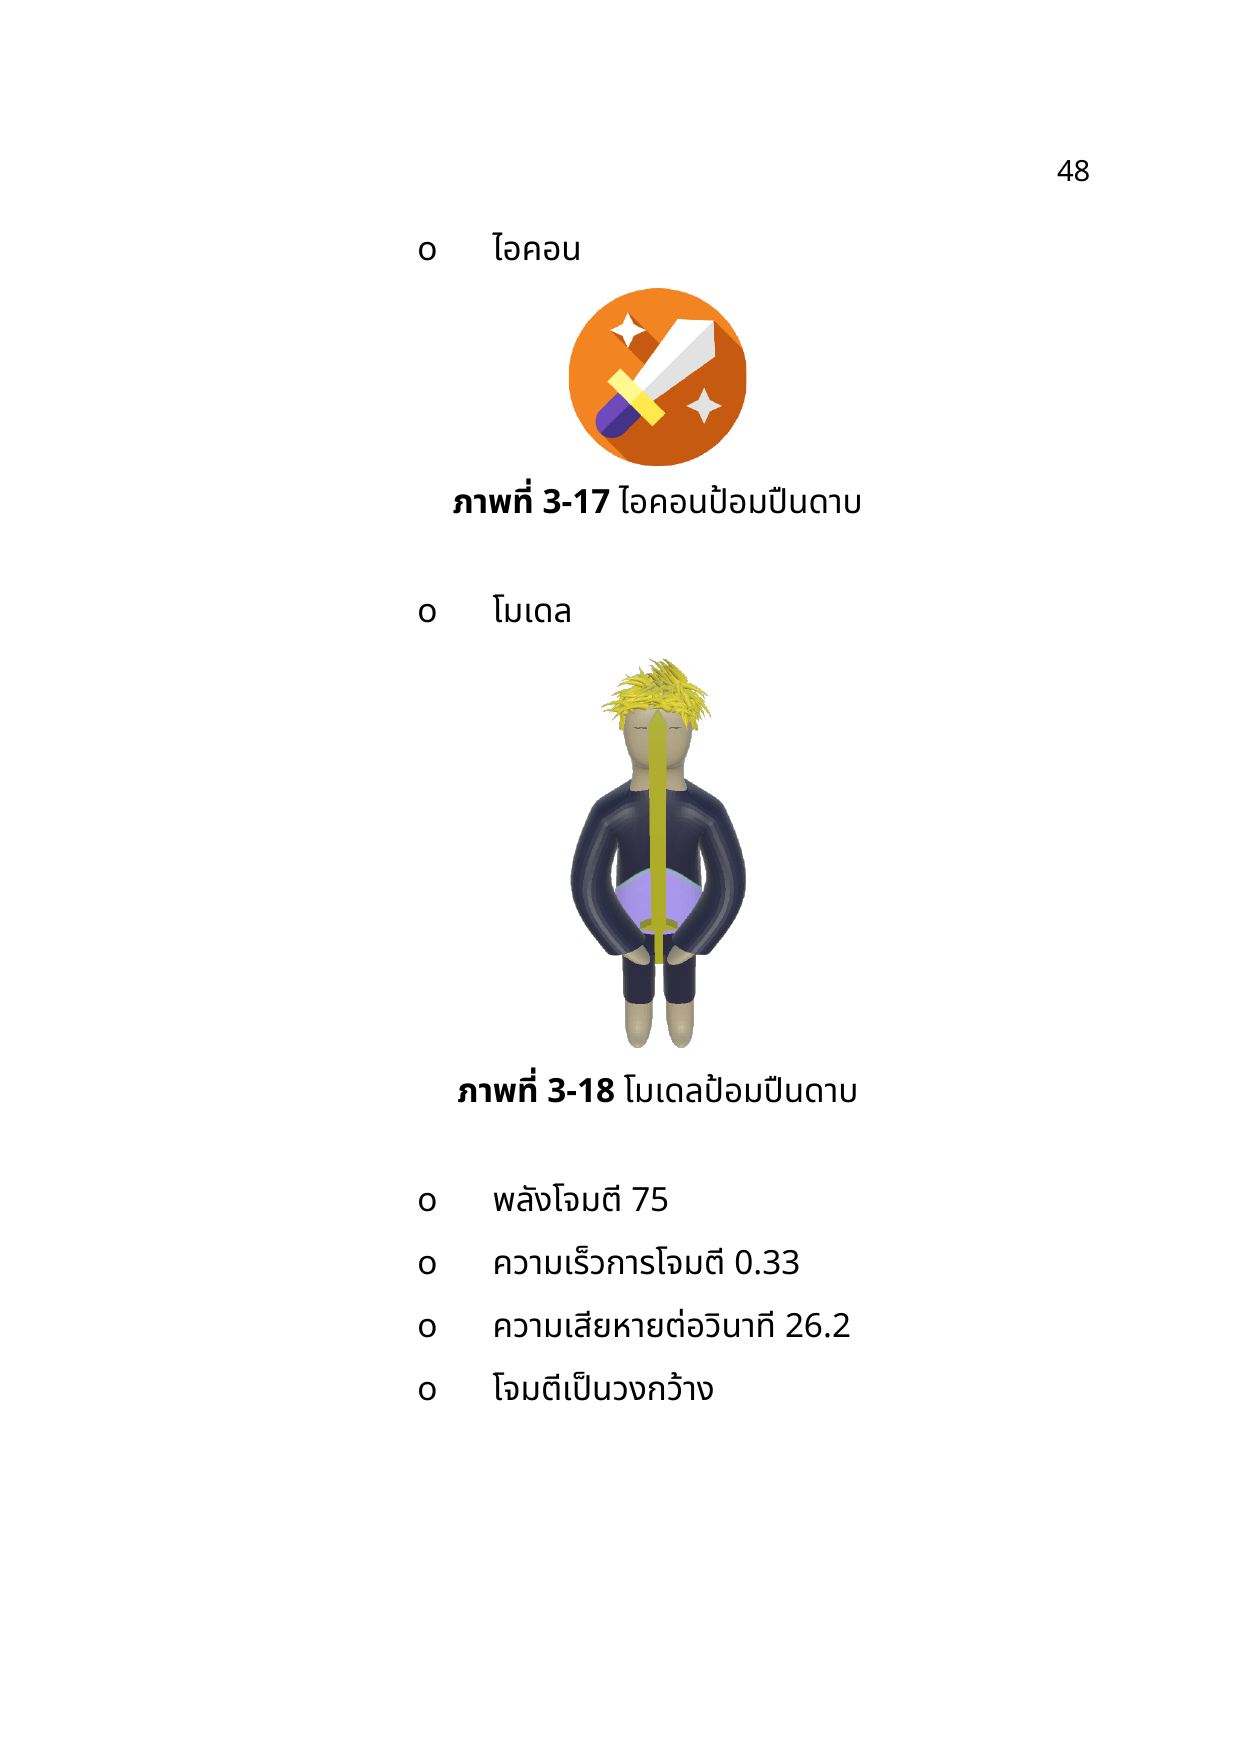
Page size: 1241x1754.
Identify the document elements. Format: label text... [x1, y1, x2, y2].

picture [568, 288, 747, 466]
text ภาพที่ 3-17 ไอคอนป้อมปืนดาบ [225, 478, 1090, 529]
text ภาพที่ 3-18 โมเดลป้อมปืนดาบ [225, 1067, 1090, 1118]
list ความเสียหายต่อวินาที 26.2 [417, 1302, 1090, 1353]
list พลังโจมตี 75 [417, 1176, 1090, 1226]
list โจมตีเป็นวงกว้าง [417, 1365, 1090, 1416]
list ความเร็วการโจมตี 0.33 [417, 1239, 1090, 1289]
list ไอคอน [417, 225, 1090, 276]
list โมเดล [417, 587, 1090, 637]
picture [563, 649, 752, 1055]
